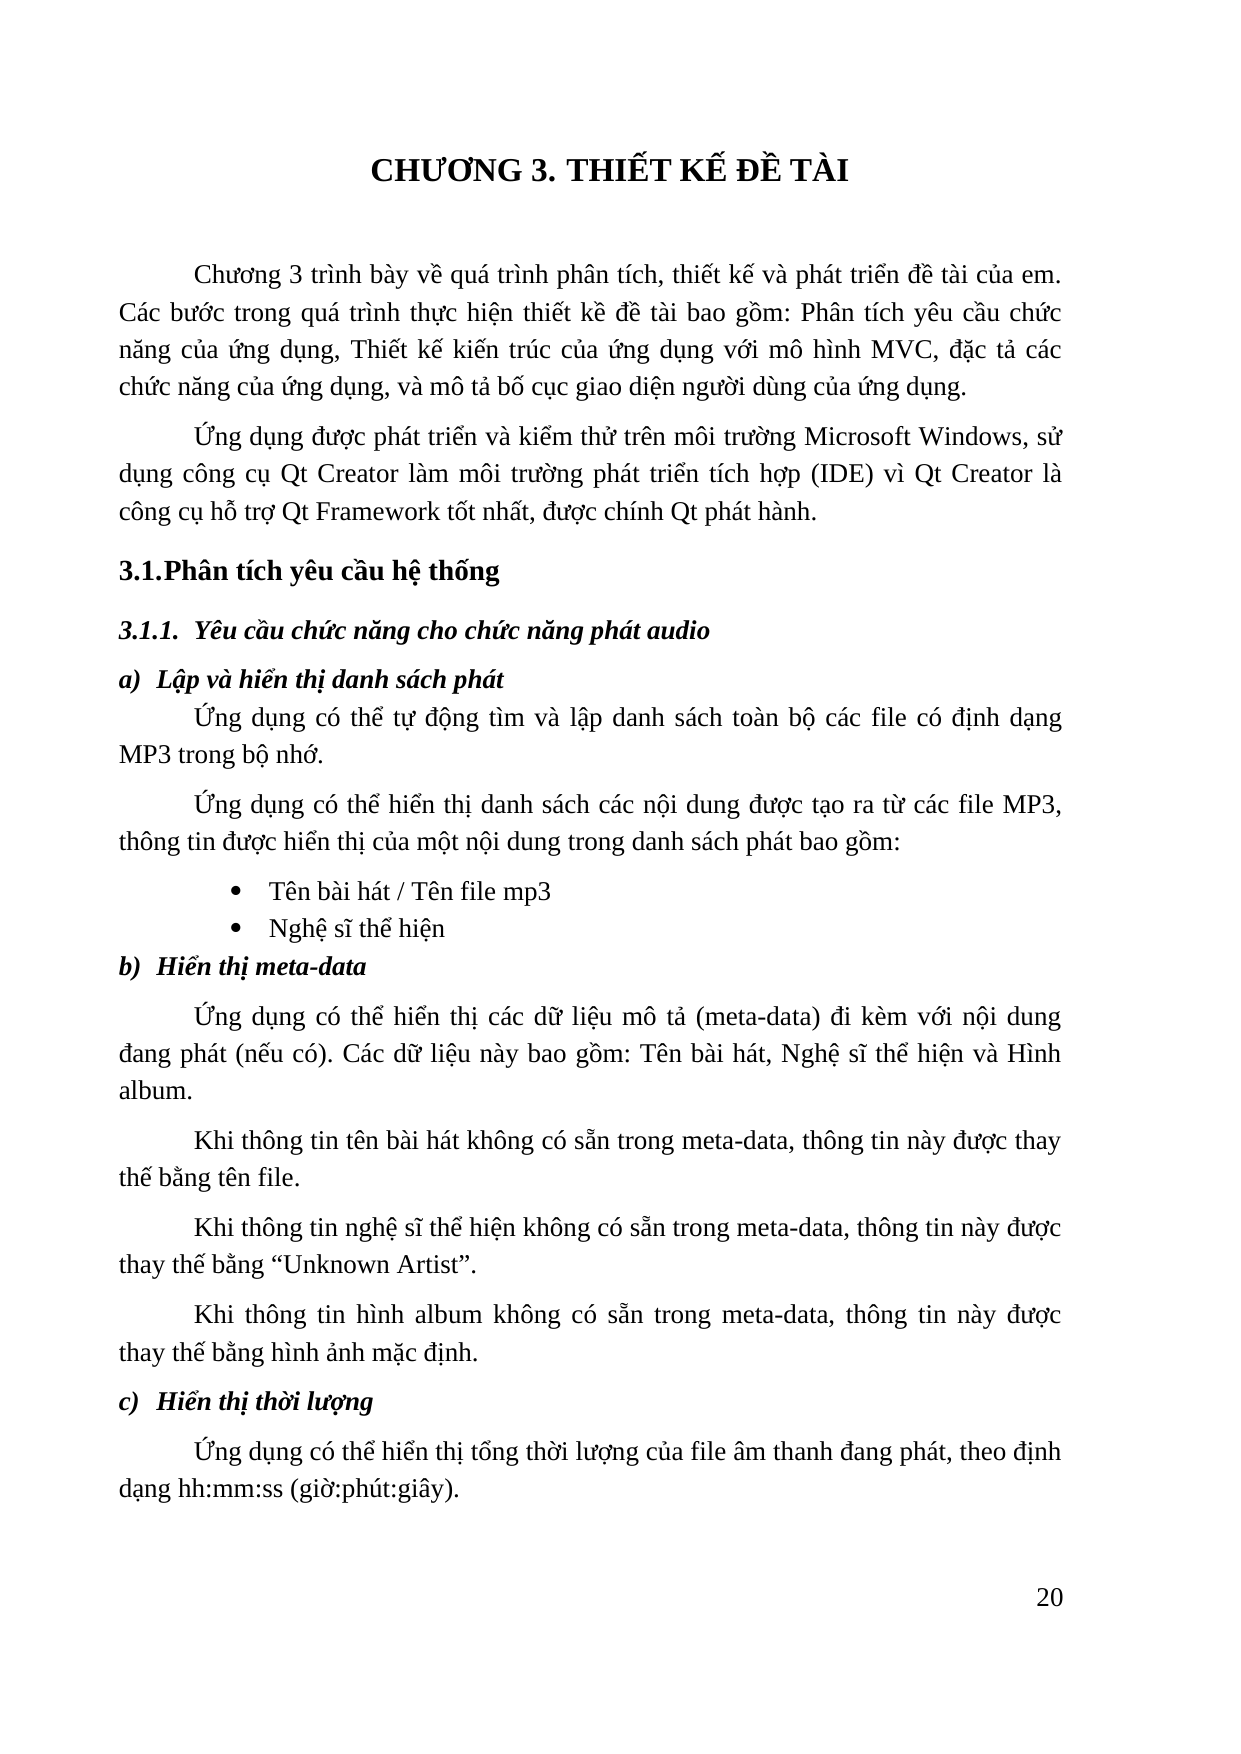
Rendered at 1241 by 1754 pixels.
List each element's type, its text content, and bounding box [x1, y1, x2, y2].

list Lập và hiển thị danh sách phát [118, 664, 1063, 695]
subtitle Yêu cầu chức năng cho chức năng phát audio [118, 614, 1063, 645]
text Chương 3 trình bày về quá trình phân tích, thiết kế và phát triển đề tài của em. Các bước trong quá trình thực hiện thiết kề đề tài bao gồm: Phân tích yêu cầu chức năng của ứng dụng, Thiết kế kiến trúc của ứng dụng với mô hình MVC, đặc tả các chức năng của ứng dụng, và mô tả bố cục giao diện người dùng của ứng dụng. [118, 258, 1063, 401]
list Nghệ sĩ thể hiện [231, 913, 1063, 944]
list Hiển thị meta-data [118, 950, 1063, 981]
list Ứng dụng có thể tự động tìm và lập danh sách toàn bộ các file có định dạng MP3 trong bộ nhớ. [118, 701, 1063, 769]
subtitle THIẾT KẾ ĐỀ TÀI [118, 150, 1063, 188]
list Tên bài hát / Tên file mp3 [231, 875, 1063, 906]
text Ứng dụng được phát triển và kiểm thử trên môi trường Microsoft Windows, sử dụng công cụ Qt Creator làm môi trường phát triển tích hợp (IDE) vì Qt Creator là công cụ hỗ trợ Qt Framework tốt nhất, được chính Qt phát hành. [118, 420, 1063, 526]
list Hiển thị thời lượng [118, 1386, 1063, 1417]
text Ứng dụng có thể hiển thị danh sách các nội dung được tạo ra từ các file MP3, thông tin được hiển thị của một nội dung trong danh sách phát bao gồm: [118, 788, 1063, 856]
text Khi thông tin hình album không có sẵn trong meta-data, thông tin này được thay thế bằng hình ảnh mặc định. [118, 1298, 1063, 1367]
text Khi thông tin tên bài hát không có sẵn trong meta-data, thông tin này được thay thế bằng tên file. [118, 1124, 1063, 1193]
subtitle Phân tích yêu cầu hệ thống [118, 553, 1063, 586]
text Ứng dụng có thể hiển thị các dữ liệu mô tả (meta-data) đi kèm với nội dung đang phát (nếu có). Các dữ liệu này bao gồm: Tên bài hát, Nghệ sĩ thể hiện và Hình album. [118, 1000, 1063, 1106]
text Ứng dụng có thể hiển thị tổng thời lượng của file âm thanh đang phát, theo định dạng hh:mm:ss (giờ:phút:giây). [118, 1435, 1063, 1504]
text Khi thông tin nghệ sĩ thể hiện không có sẵn trong meta-data, thông tin này được thay thế bằng “Unknown Artist”. [118, 1211, 1063, 1280]
